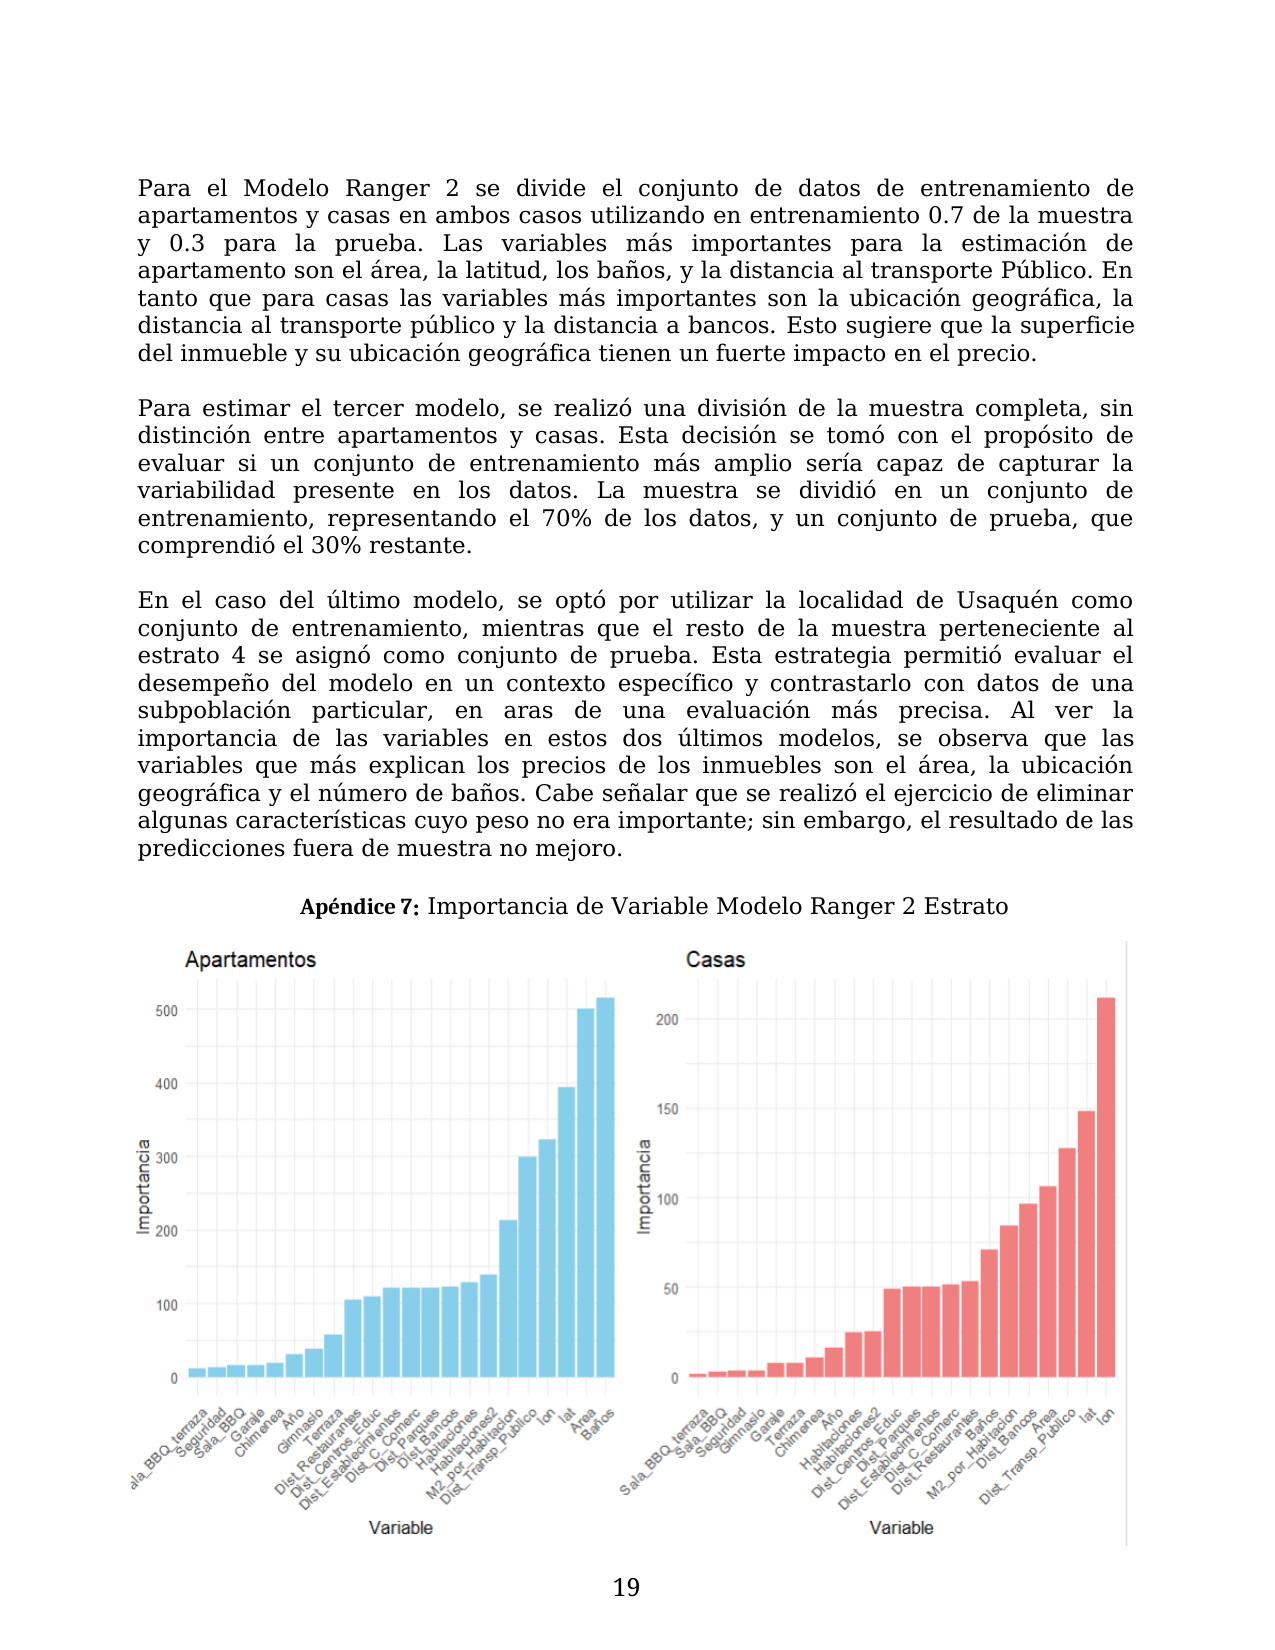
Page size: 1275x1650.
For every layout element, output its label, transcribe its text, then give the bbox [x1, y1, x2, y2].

text Para estimar el tercer modelo, se realizó una división de la muestra completa, sin distinción entre apartamentos y casas. Esta decisión se tomó con el propósito de evaluar si un conjunto de entrenamiento más amplio sería capaz de capturar la variabilidad presente en los datos. La muestra se dividió en un conjunto de entrenamiento, representando el 70% de los datos, y un conjunto de prueba, que comprendió el 30% restante. [137, 393, 1135, 558]
text Para el Modelo Ranger 2 se divide el conjunto de datos de entrenamiento de apartamentos y casas en ambos casos utilizando en entrenamiento 0.7 de la muestra y 0.3 para la prueba. Las variables más importantes para la estimación de apartamento son el área, la latitud, los baños, y la distancia al transporte Público. En tanto que para casas las variables más importantes son la ubicación geográfica, la distancia al transporte público y la distancia a bancos. Esto sugiere que la superficie del inmueble y su ubicación geográfica tienen un fuerte impacto en el precio. [137, 173, 1135, 366]
picture [131, 941, 1128, 1546]
text En el caso del último modelo, se optó por utilizar la localidad de Usaquén como conjunto de entrenamiento, mientras que el resto de la muestra perteneciente al estrato 4 se asignó como conjunto de prueba. Esta estrategia permitió evaluar el desempeño del modelo en un contexto específico y contrastarlo con datos de una subpoblación particular, en aras de una evaluación más precisa. Al ver la importancia de las variables en estos dos últimos modelos, se observa que las variables que más explican los precios de los inmuebles son el área, la ubicación geográfica y el número de baños. Cabe señalar que se realizó el ejercicio de eliminar algunas características cuyo peso no era importante; sin embargo, el resultado de las predicciones fuera de muestra no mejoro. [137, 586, 1135, 861]
